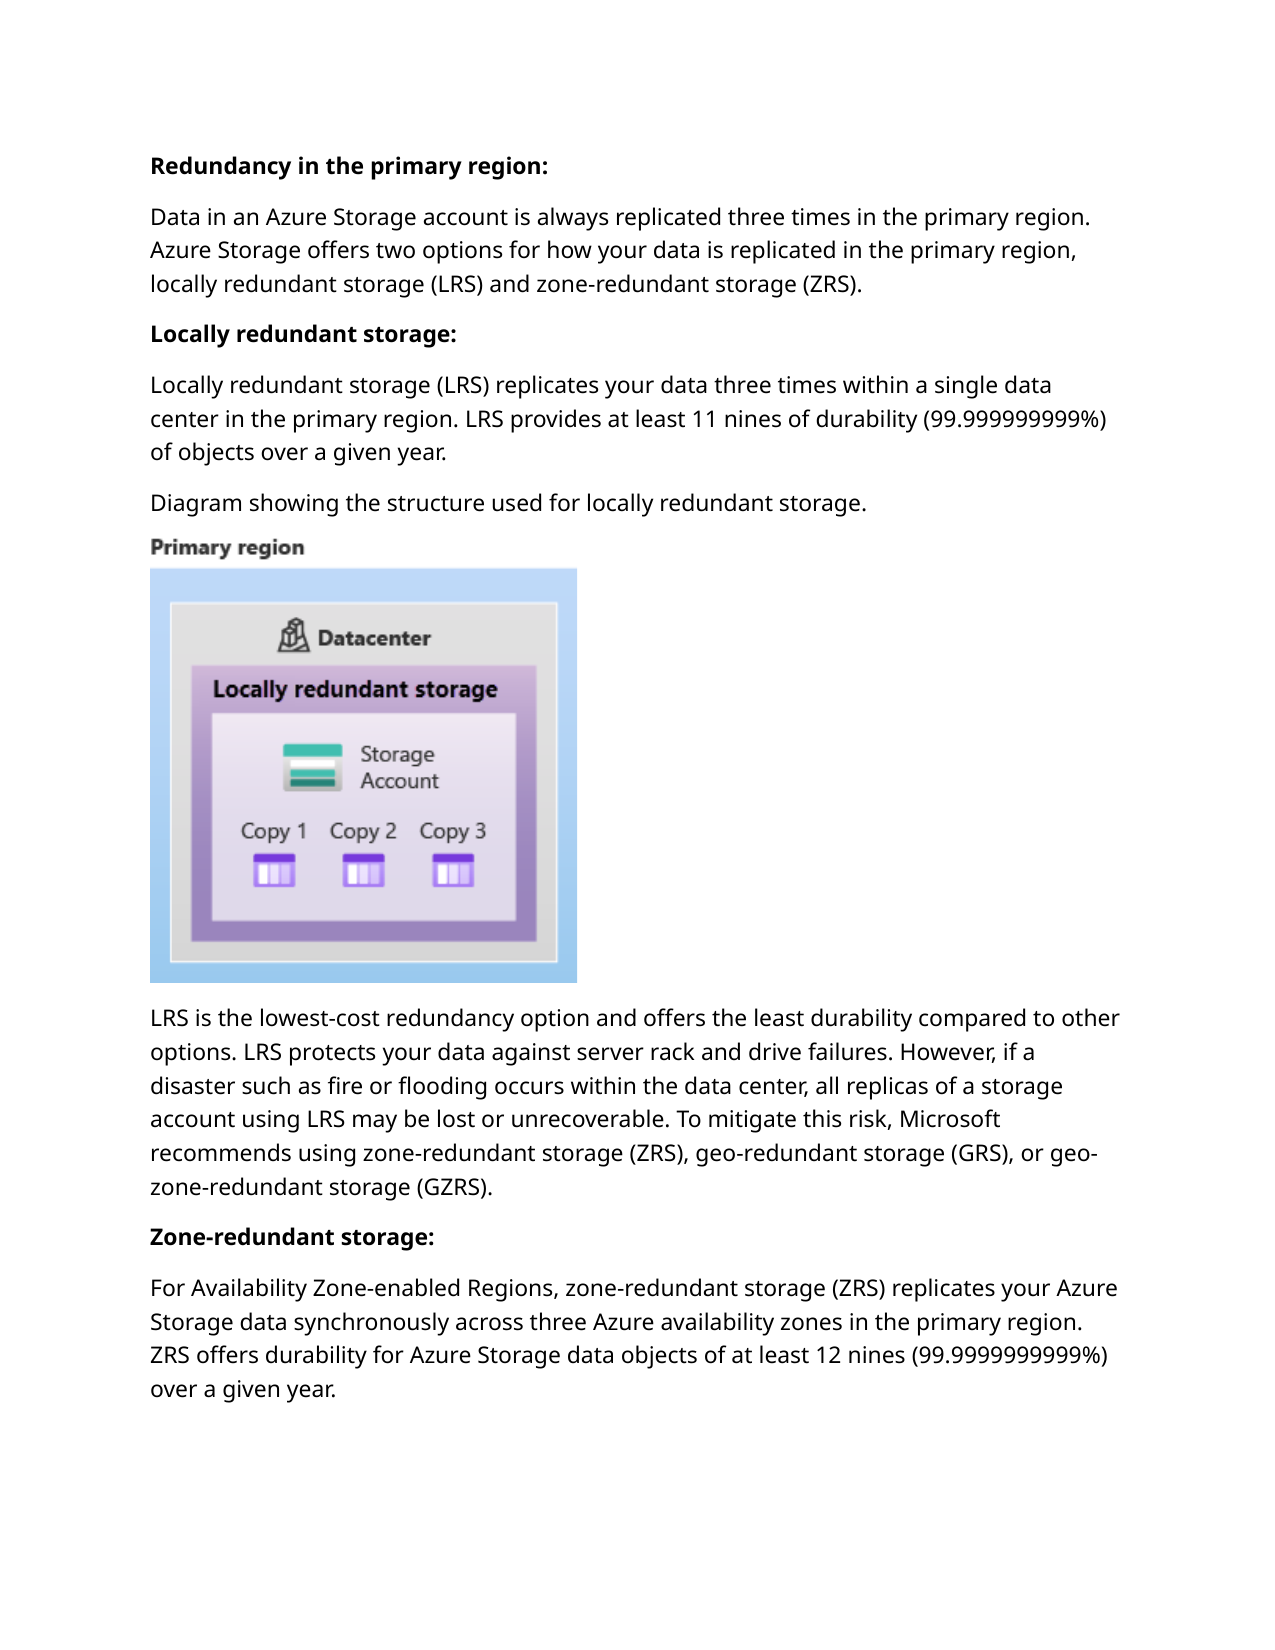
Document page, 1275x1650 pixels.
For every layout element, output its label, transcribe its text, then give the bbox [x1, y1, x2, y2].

text Diagram showing the structure used for locally redundant storage. [150, 487, 1125, 518]
text For Availability Zone-enabled Regions, zone-redundant storage (ZRS) replicates your Azure Storage data synchronously across three Azure availability zones in the primary region. ZRS offers durability for Azure Storage data objects of at least 12 nines (99.9999999999%) over a given year. [150, 1272, 1125, 1404]
text LRS is the lowest-cost redundancy option and offers the least durability compared to other options. LRS protects your data against server rack and drive failures. However, if a disaster such as fire or flooding occurs within the data center, all replicas of a storage account using LRS may be lost or unrecoverable. To mitigate this risk, Microsoft recommends using zone-redundant storage (ZRS), geo-redundant storage (GRS), or geo-zone-redundant storage (GZRS). [150, 1002, 1125, 1202]
text Zone-redundant storage: [150, 1221, 1125, 1252]
text Redundancy in the primary region: [150, 150, 1125, 181]
picture [150, 537, 578, 983]
text Locally redundant storage: [150, 318, 1125, 349]
text Locally redundant storage (LRS) replicates your data three times within a single data center in the primary region. LRS provides at least 11 nines of durability (99.999999999%) of objects over a given year. [150, 369, 1125, 467]
text Data in an Azure Storage account is always replicated three times in the primary region. Azure Storage offers two options for how your data is replicated in the primary region, locally redundant storage (LRS) and zone-redundant storage (ZRS). [150, 200, 1125, 299]
